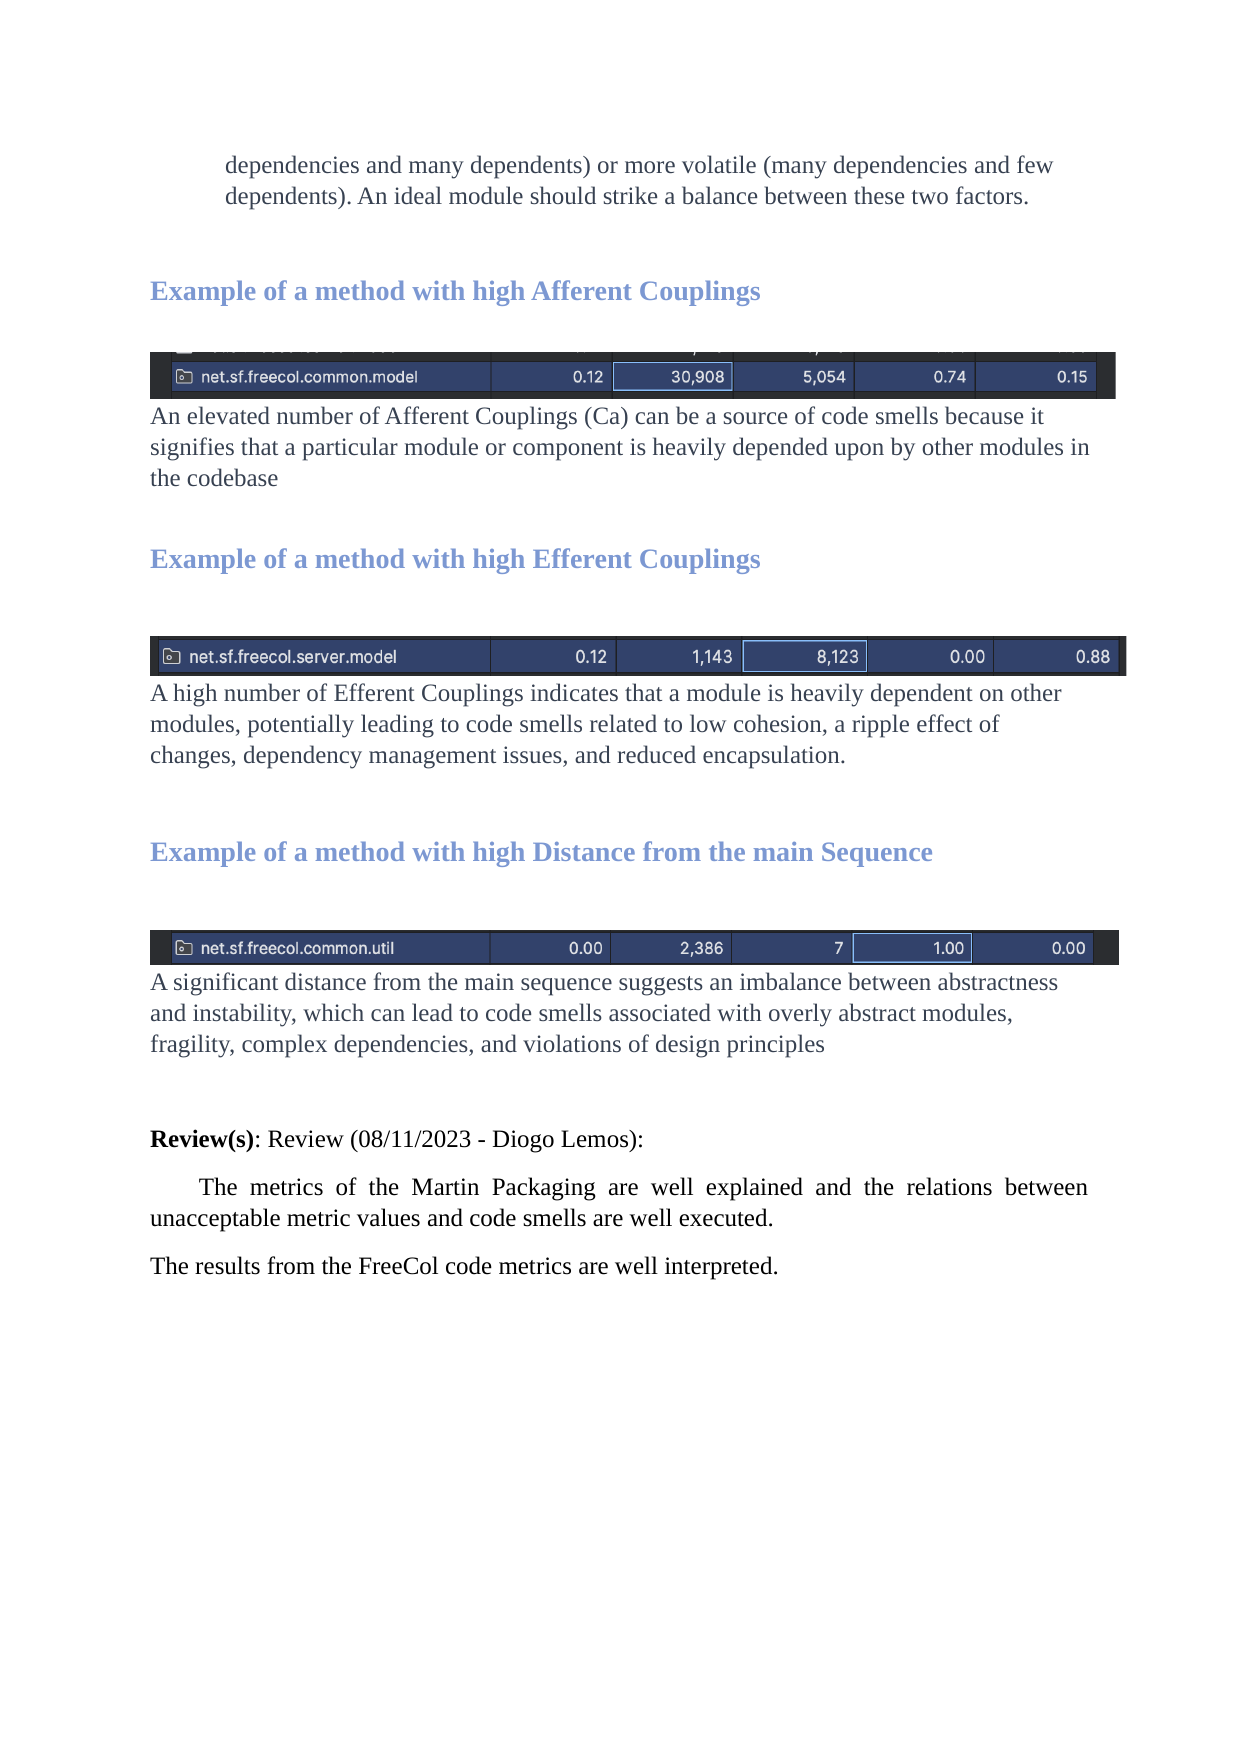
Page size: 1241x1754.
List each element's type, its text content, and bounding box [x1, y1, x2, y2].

text The results from the FreeCol code metrics are well interpreted. [150, 1251, 1090, 1279]
text Example of a method with high Efferent Couplings [150, 542, 1090, 574]
text Example of a method with high Afferent Couplings [150, 274, 1090, 307]
text Review(s): Review (08/11/2023 - Diogo Lemos): [150, 1124, 1090, 1153]
picture [150, 930, 1119, 965]
picture [150, 352, 1116, 399]
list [187, 150, 1090, 210]
text An elevated number of Afferent Couplings (Ca) can be a source of code smells because it signifies that a particular module or component is heavily depended upon by other modules in the codebase [150, 399, 1090, 492]
text A significant distance from the main sequence suggests an imbalance between abstractness and instability, which can lead to code smells associated with overly abstract modules, fragility, complex dependencies, and violations of design principles [150, 965, 1090, 1058]
text Example of a method with high Distance from the main Sequence [150, 835, 1090, 868]
picture [150, 636, 1127, 676]
text The metrics of the Martin Packaging are well explained and the relations between unacceptable metric values and code smells are well executed. [150, 1172, 1090, 1232]
text A high number of Efferent Couplings indicates that a module is heavily dependent on other modules, potentially leading to code smells related to low cohesion, a ripple effect of changes, dependency management issues, and reduced encapsulation. [150, 676, 1090, 768]
